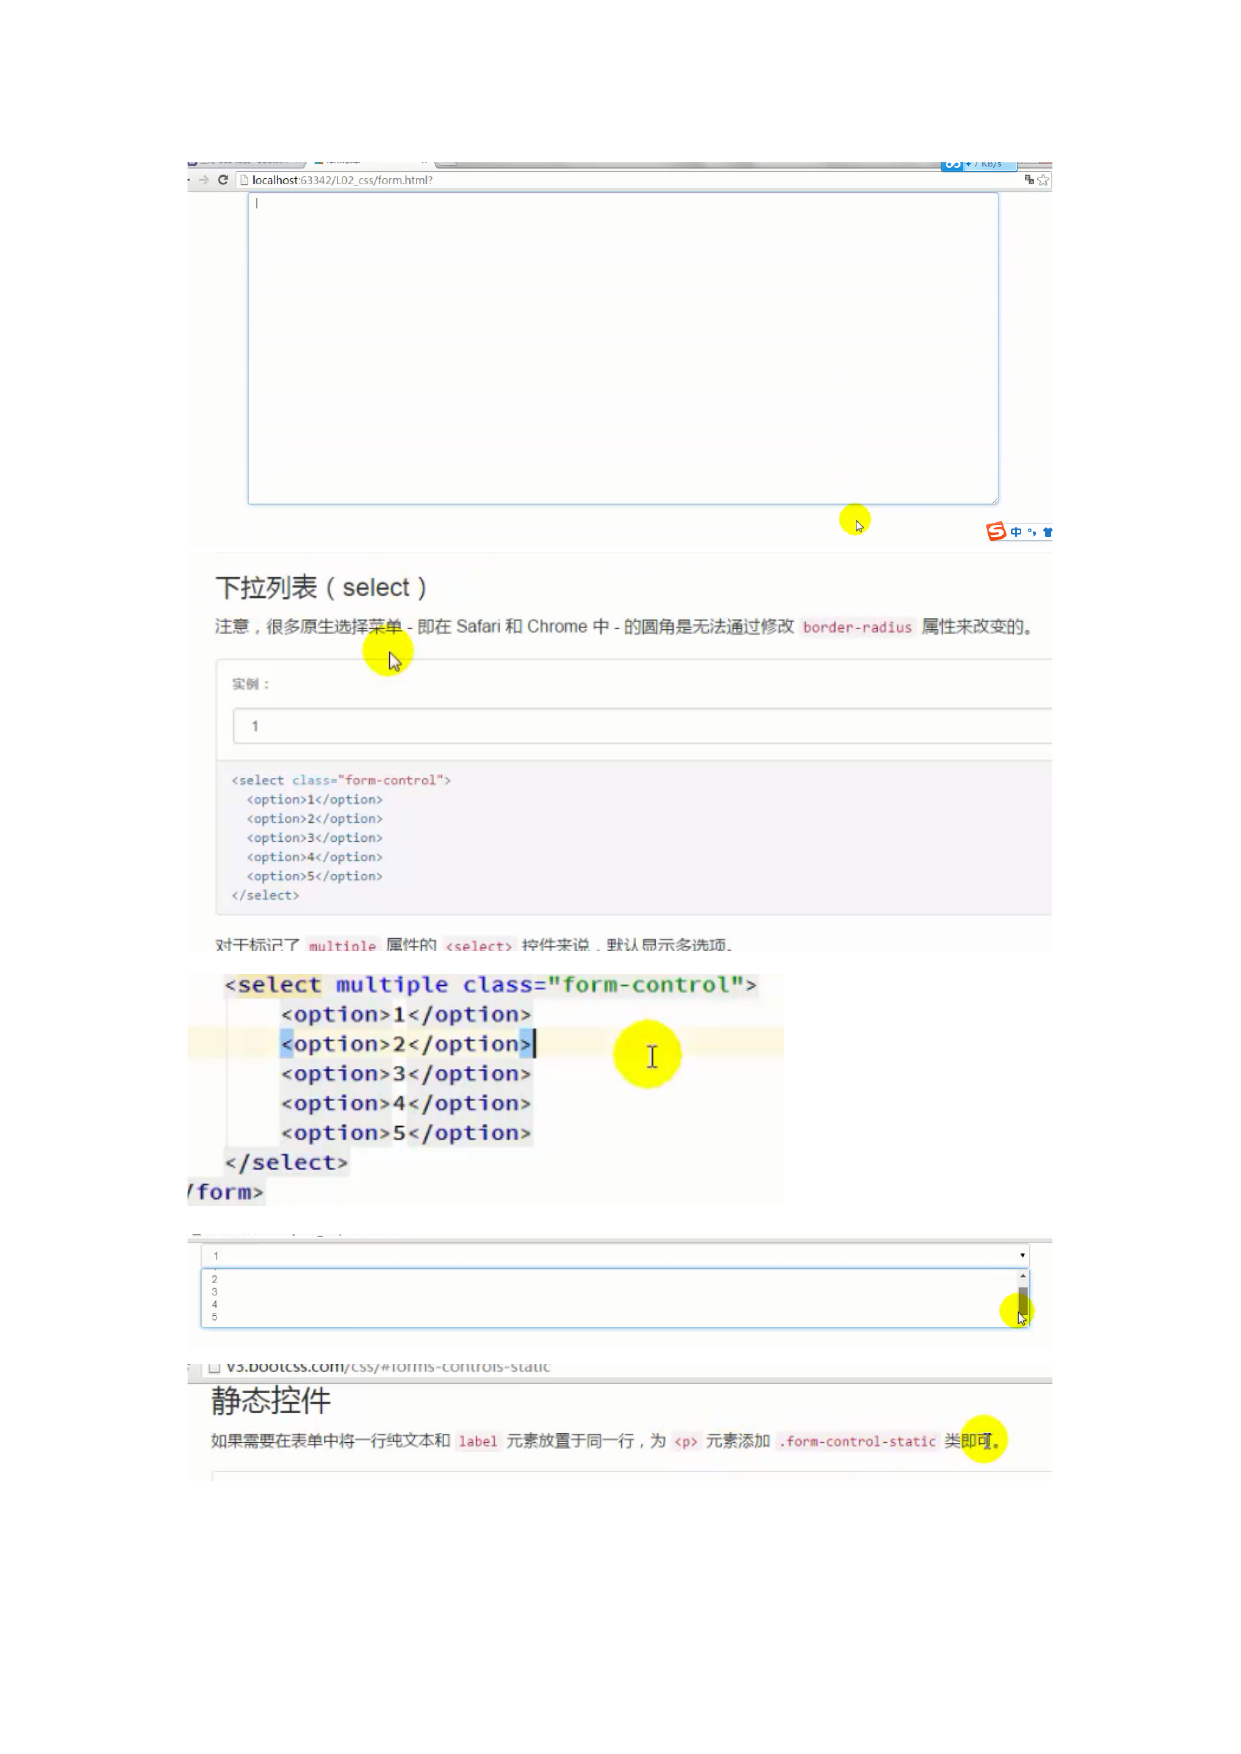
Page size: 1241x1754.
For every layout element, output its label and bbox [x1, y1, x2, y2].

picture [187, 1364, 1053, 1481]
picture [187, 974, 785, 1206]
picture [187, 552, 1053, 951]
picture [187, 1234, 1053, 1349]
picture [187, 162, 1053, 548]
